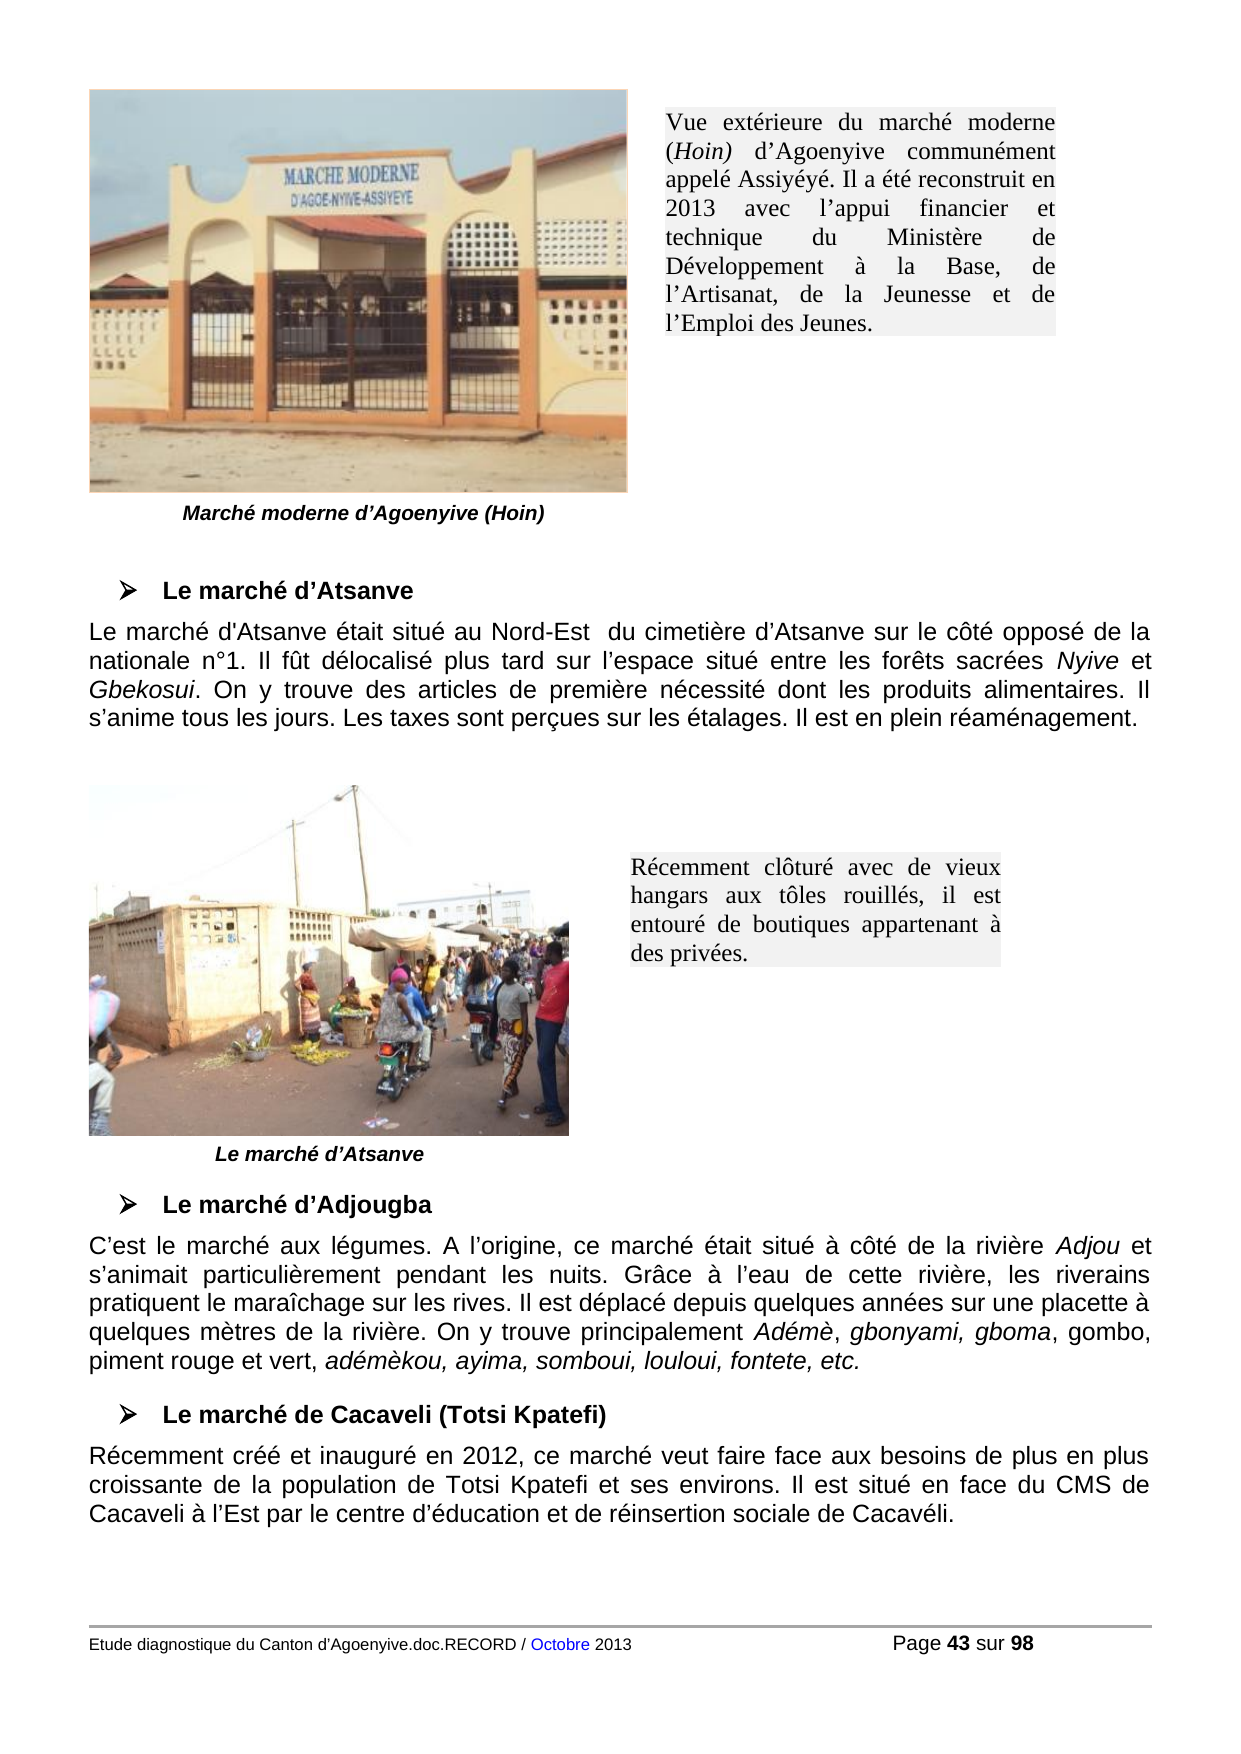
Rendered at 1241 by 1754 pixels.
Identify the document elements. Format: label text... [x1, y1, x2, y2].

list Le marché d’Atsanve [118, 576, 1152, 604]
list Le marché d’Adjougba [118, 1189, 1152, 1218]
picture [88, 785, 569, 1136]
list Le marché de Cacaveli (Totsi Kpatefi) [118, 1400, 1152, 1428]
text Le marché d'Atsanve était situé au Nord-Est du cimetière d’Atsanve sur le côté opposé de la nationale n°1. Il fût délocalisé plus tard sur l’espace situé entre les forêts sacrées Nyive et Gbekosui. On y trouve des articles de première nécessité dont les produits alimentaires. Il s’anime tous les jours. Les taxes sont perçues sur les étalages. Il est en plein réaménagement. [89, 617, 1152, 732]
text C’est le marché aux légumes. A l’origine, ce marché était situé à côté de la rivière Adjou et s’animait particulièrement pendant les nuits. Grâce à l’eau de cette rivière, les riverains pratiquent le maraîchage sur les rives. Il est déplacé depuis quelques années sur une placette à quelques mètres de la rivière. On y trouve principalement Adémè, gbonyami, gboma, gombo, piment rouge et vert, adémèkou, ayima, somboui, louloui, fontete, etc. [89, 1231, 1152, 1375]
text Récemment créé et inauguré en 2012, ce marché veut faire face aux besoins de plus en plus croissante de la population de Totsi Kpatefi et ses environs. Il est situé en face du CMS de Cacaveli à l’Est par le centre d’éducation et de réinsertion sociale de Cacavéli. [89, 1441, 1152, 1527]
